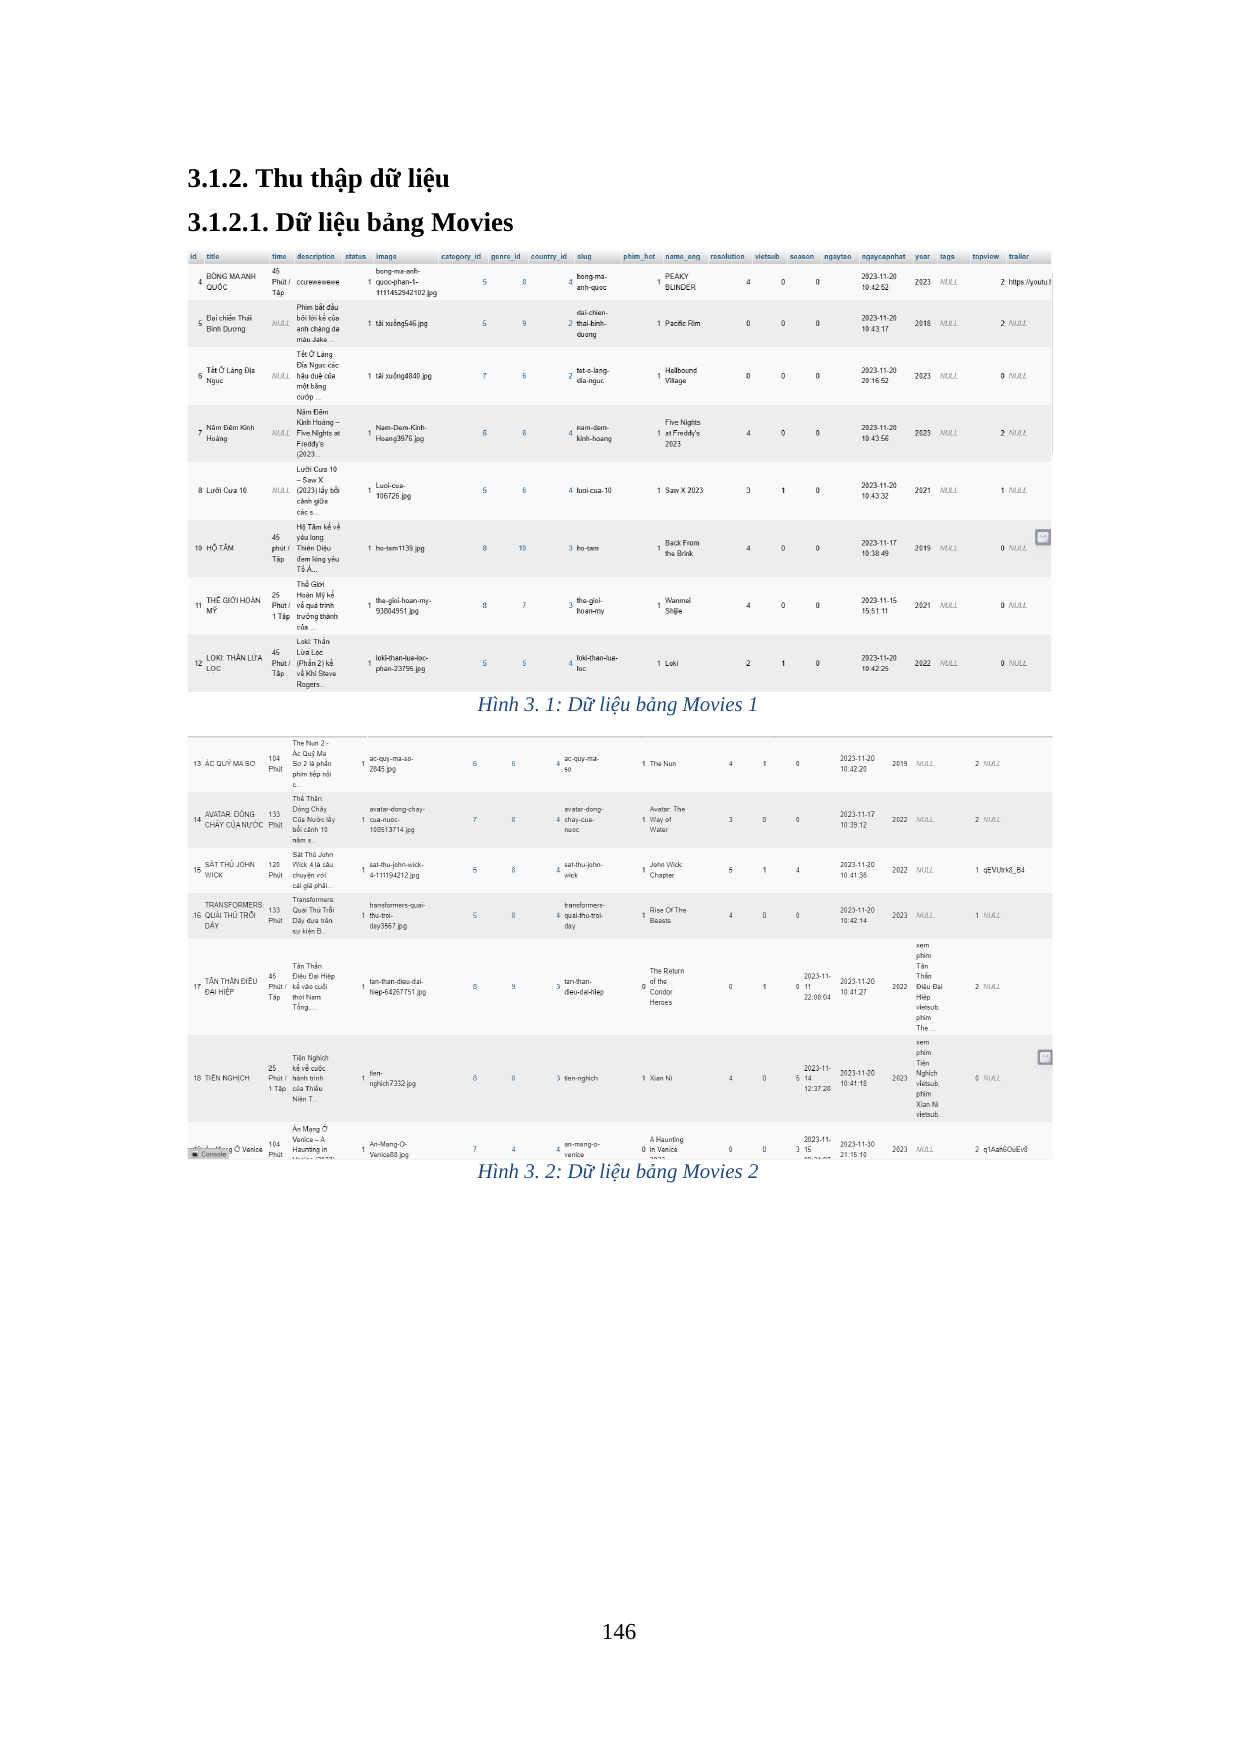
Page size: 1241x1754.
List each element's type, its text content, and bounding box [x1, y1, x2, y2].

picture [187, 736, 1053, 1160]
text Hình 3. 1: Dữ liệu bảng Movies 1 [187, 692, 1050, 716]
subtitle 3.1.2.1. Dữ liệu bảng Movies [187, 206, 1050, 237]
text Hình 3. 2: Dữ liệu bảng Movies 2 [187, 1160, 1050, 1183]
subtitle 3.1.2. Thu thập dữ liệu [187, 162, 1050, 194]
picture [187, 249, 1053, 692]
